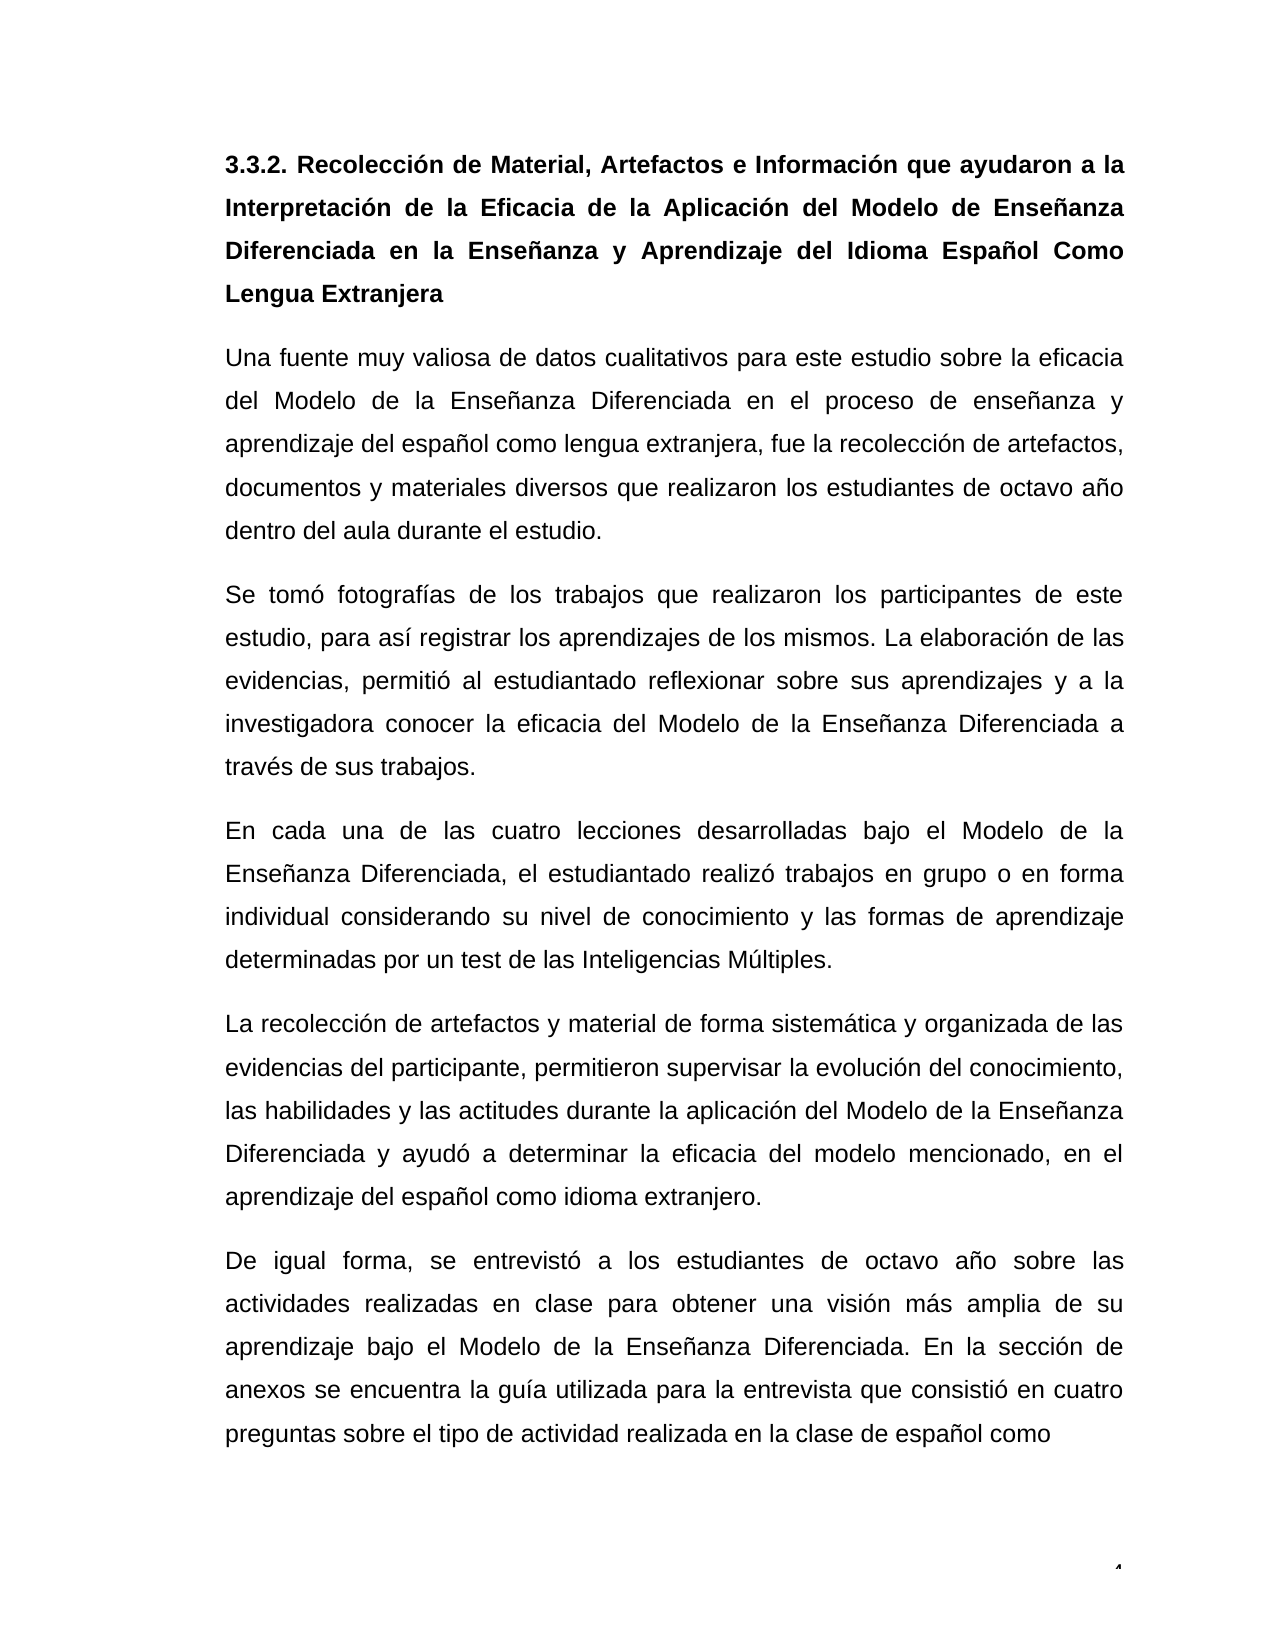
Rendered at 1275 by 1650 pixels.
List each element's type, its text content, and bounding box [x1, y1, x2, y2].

text De igual forma, se entrevistó a los estudiantes de octavo año sobre las actividades realizadas en clase para obtener una visión más amplia de su aprendizaje bajo el Modelo de la Enseñanza Diferenciada. En la sección de anexos se encuentra la guía utilizada para la entrevista que consistió en cuatro preguntas sobre el tipo de actividad realizada en la clase de español como [225, 1246, 1125, 1447]
text Una fuente muy valiosa de datos cualitativos para este estudio sobre la eficacia del Modelo de la Enseñanza Diferenciada en el proceso de enseñanza y aprendizaje del español como lengua extranjera, fue la recolección de artefactos, documentos y materiales diversos que realizaron los estudiantes de octavo año dentro del aula durante el estudio. [225, 343, 1126, 544]
subtitle Recolección de Material, Artefactos e Información que ayudaron a la Interpretación de la Eficacia de la Aplicación del Modelo de Enseñanza Diferenciada en la Enseñanza y Aprendizaje del Idioma Español Como Lengua Extranjera [225, 150, 1126, 308]
text La recolección de artefactos y material de forma sistemática y organizada de las evidencias del participante, permitieron supervisar la evolución del conocimiento, las habilidades y las actitudes durante la aplicación del Modelo de la Enseñanza Diferenciada y ayudó a determinar la eficacia del modelo mencionado, en el aprendizaje del español como idioma extranjero. [225, 1009, 1125, 1211]
text Se tomó fotografías de los trabajos que realizaron los participantes de este estudio, para así registrar los aprendizajes de los mismos. La elaboración de las evidencias, permitió al estudiantado reflexionar sobre sus aprendizajes y a la investigadora conocer la eficacia del Modelo de la Enseñanza Diferenciada a través de sus trabajos. [225, 580, 1126, 781]
text En cada una de las cuatro lecciones desarrolladas bajo el Modelo de la Enseñanza Diferenciada, el estudiantado realizó trabajos en grupo o en forma individual considerando su nivel de conocimiento y las formas de aprendizaje determinadas por un test de las Inteligencias Múltiples. [225, 816, 1126, 974]
